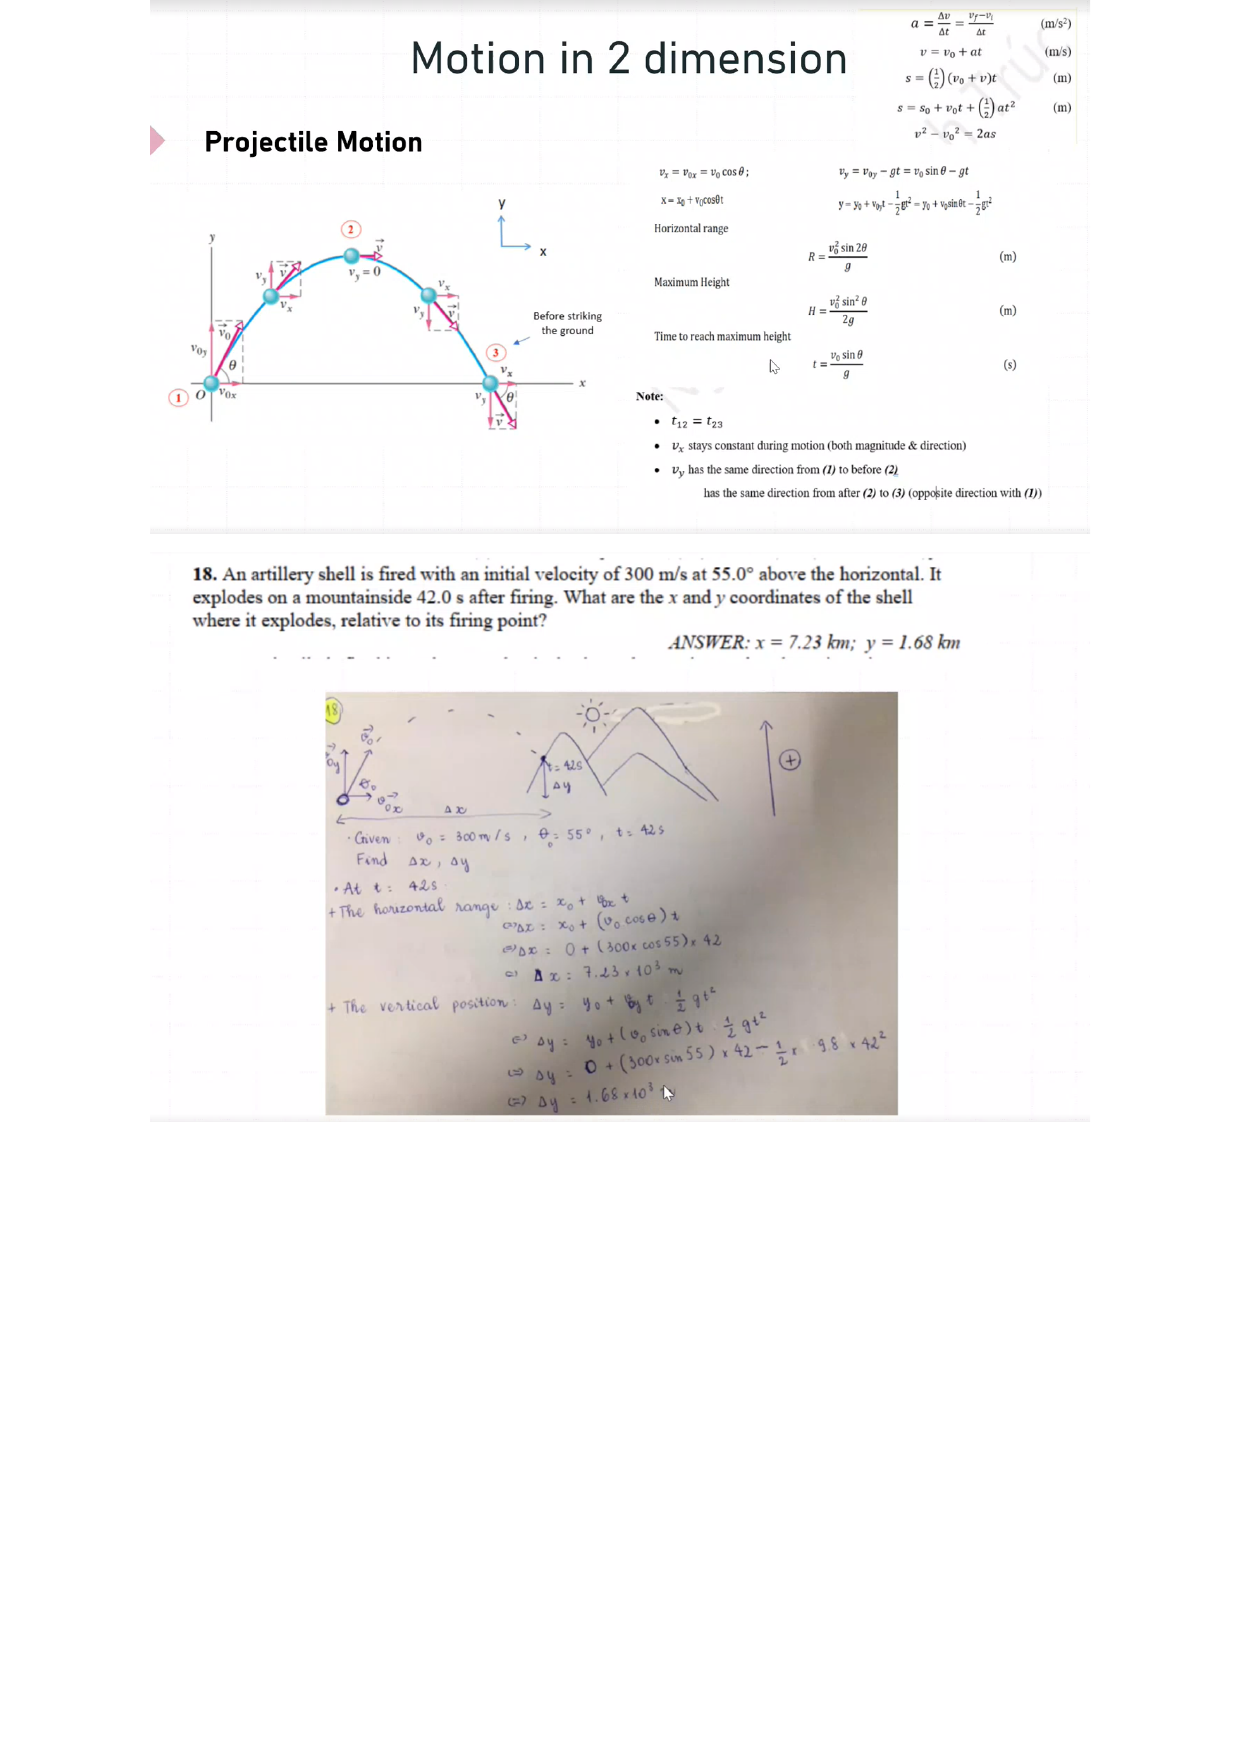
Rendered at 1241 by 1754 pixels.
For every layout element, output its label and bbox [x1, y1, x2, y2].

picture [150, 552, 1091, 1122]
picture [150, 0, 1091, 534]
